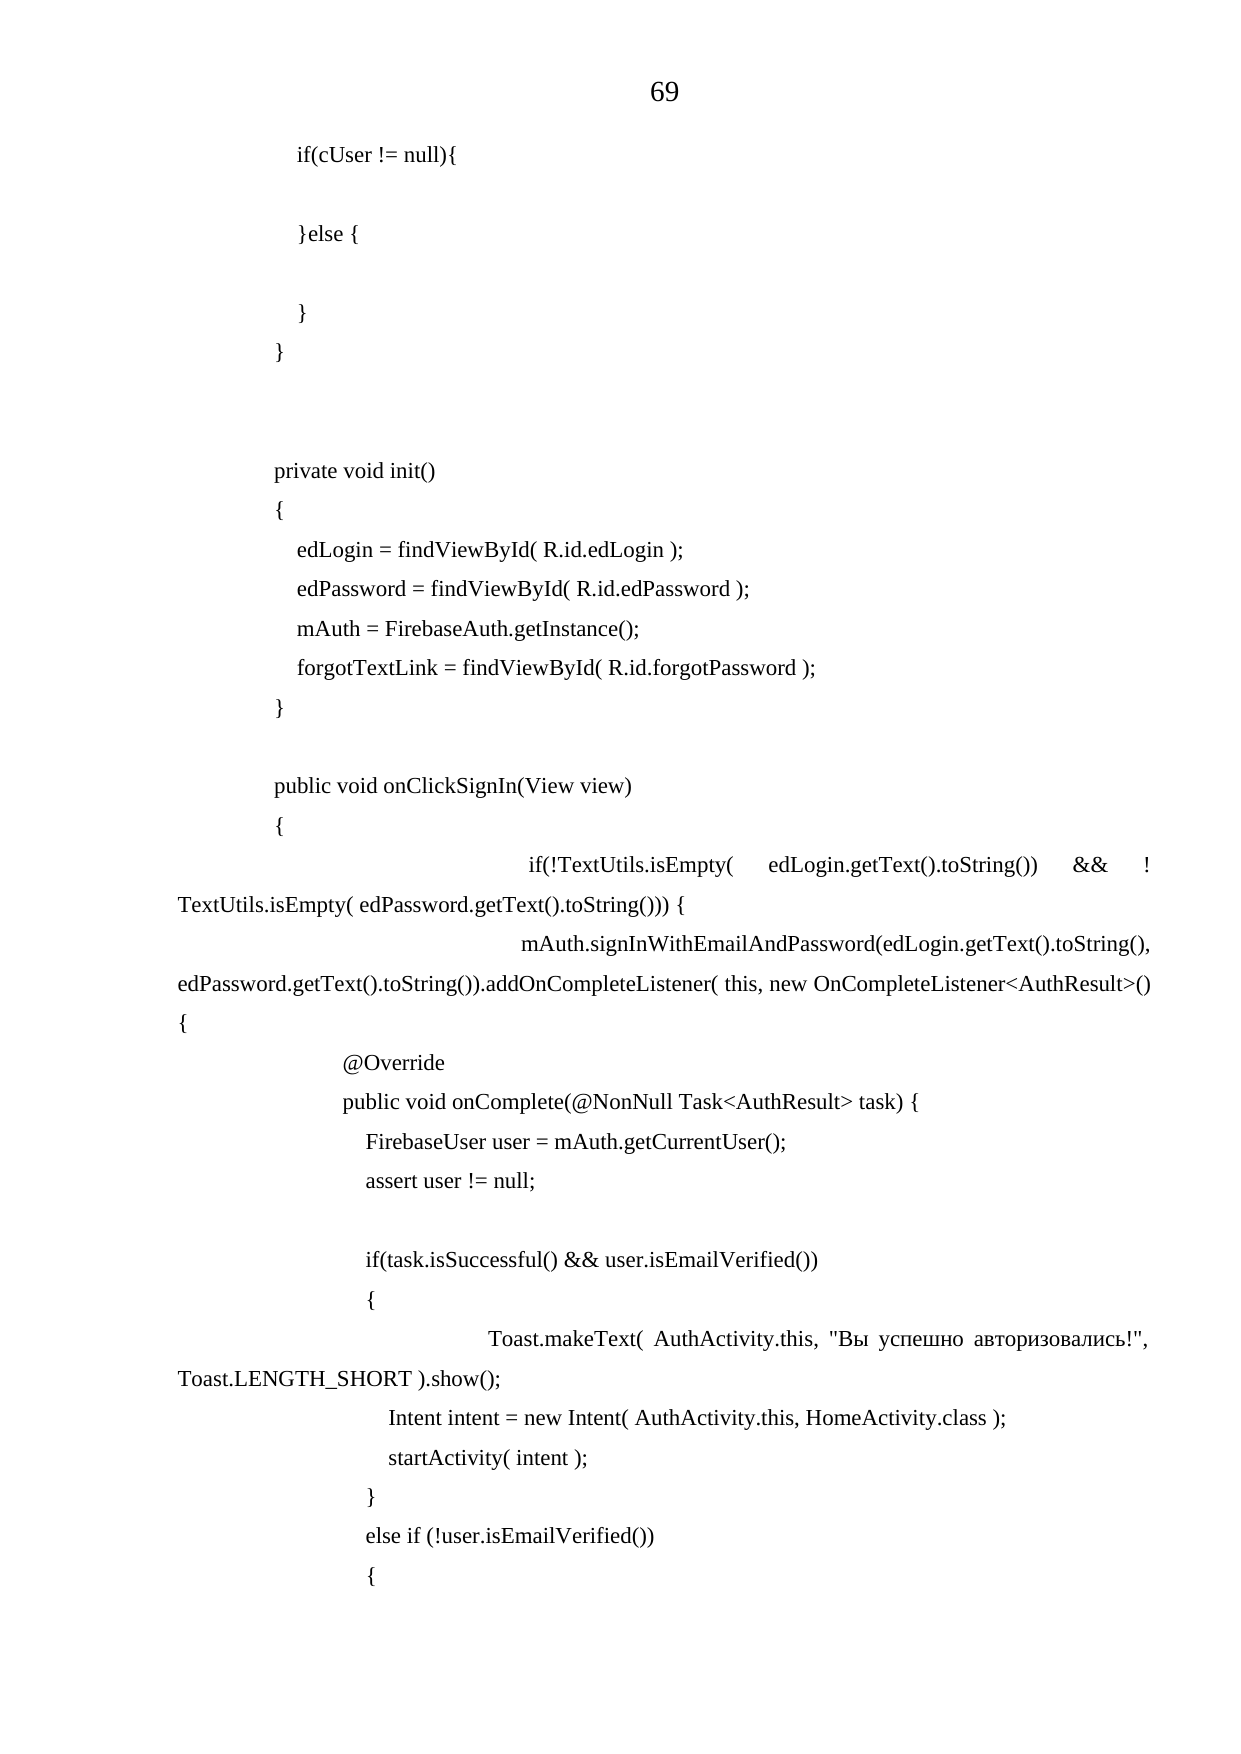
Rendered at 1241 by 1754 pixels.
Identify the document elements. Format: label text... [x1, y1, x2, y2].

text { [177, 496, 1152, 522]
text FirebaseUser user = mAuth.getCurrentUser(); [177, 1128, 1152, 1154]
text public void onComplete(@NonNull Task<AuthResult> task) { [177, 1088, 1152, 1115]
text mAuth = FirebaseAuth.getInstance(); [177, 614, 1152, 641]
text { [177, 1562, 1152, 1588]
text public void onClickSignIn(View view) [177, 772, 1152, 799]
text forgotTextLink = findViewById( R.id.forgotPassword ); [177, 654, 1152, 680]
text } [177, 693, 1152, 720]
text startActivity( intent ); [177, 1444, 1152, 1470]
text private void init() [177, 457, 1152, 483]
text edLogin = findViewById( R.id.edLogin ); [177, 536, 1152, 562]
text { [177, 812, 1152, 838]
text if(task.isSuccessful() && user.isEmailVerified()) [177, 1246, 1152, 1273]
text } [177, 1483, 1152, 1509]
text if(!TextUtils.isEmpty( edLogin.getText().toString()) && !TextUtils.isEmpty( edPassword.getText().toString())) { [177, 851, 1152, 917]
text else if (!user.isEmailVerified()) [177, 1523, 1152, 1549]
text if(cUser != null){ [177, 141, 1152, 167]
text mAuth.signInWithEmailAndPassword(edLogin.getText().toString(), edPassword.getText().toString()).addOnCompleteListener( this, new OnCompleteListener<AuthResult>() { [177, 930, 1152, 1036]
text @Override [177, 1049, 1152, 1075]
text Toast.makeText( AuthActivity.this, "Вы успешно авторизовались!", Toast.LENGTH_SHORT ).show(); [177, 1325, 1152, 1391]
text { [177, 1286, 1152, 1312]
text }else { [177, 220, 1152, 246]
text assert user != null; [177, 1167, 1152, 1194]
text } [177, 299, 1152, 325]
text Intent intent = new Intent( AuthActivity.this, HomeActivity.class ); [177, 1404, 1152, 1431]
text } [177, 338, 1152, 364]
text edPassword = findViewById( R.id.edPassword ); [177, 575, 1152, 601]
